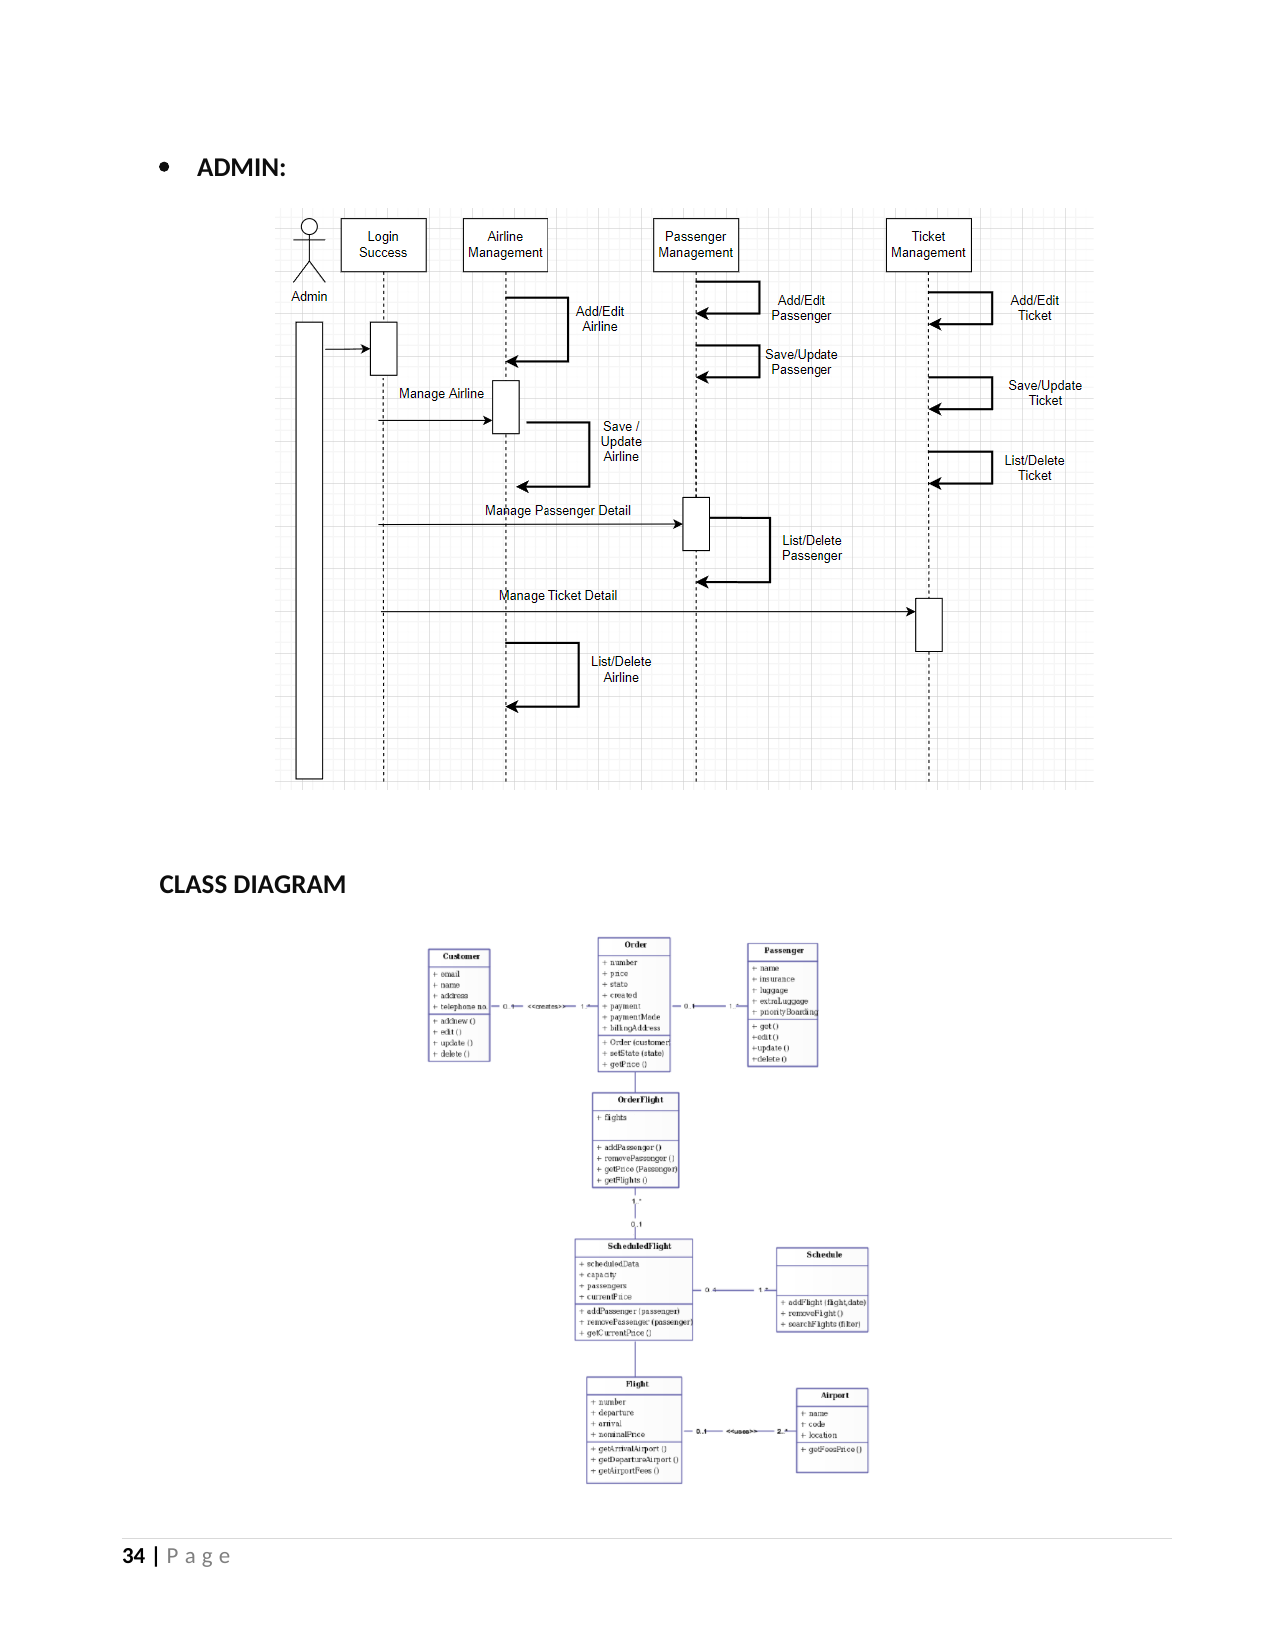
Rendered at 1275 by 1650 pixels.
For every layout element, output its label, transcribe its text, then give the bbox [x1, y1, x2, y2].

list Admin: [159, 150, 1172, 183]
picture [275, 208, 1094, 790]
subtitle Class diagram [159, 867, 1172, 900]
picture [415, 925, 879, 1492]
